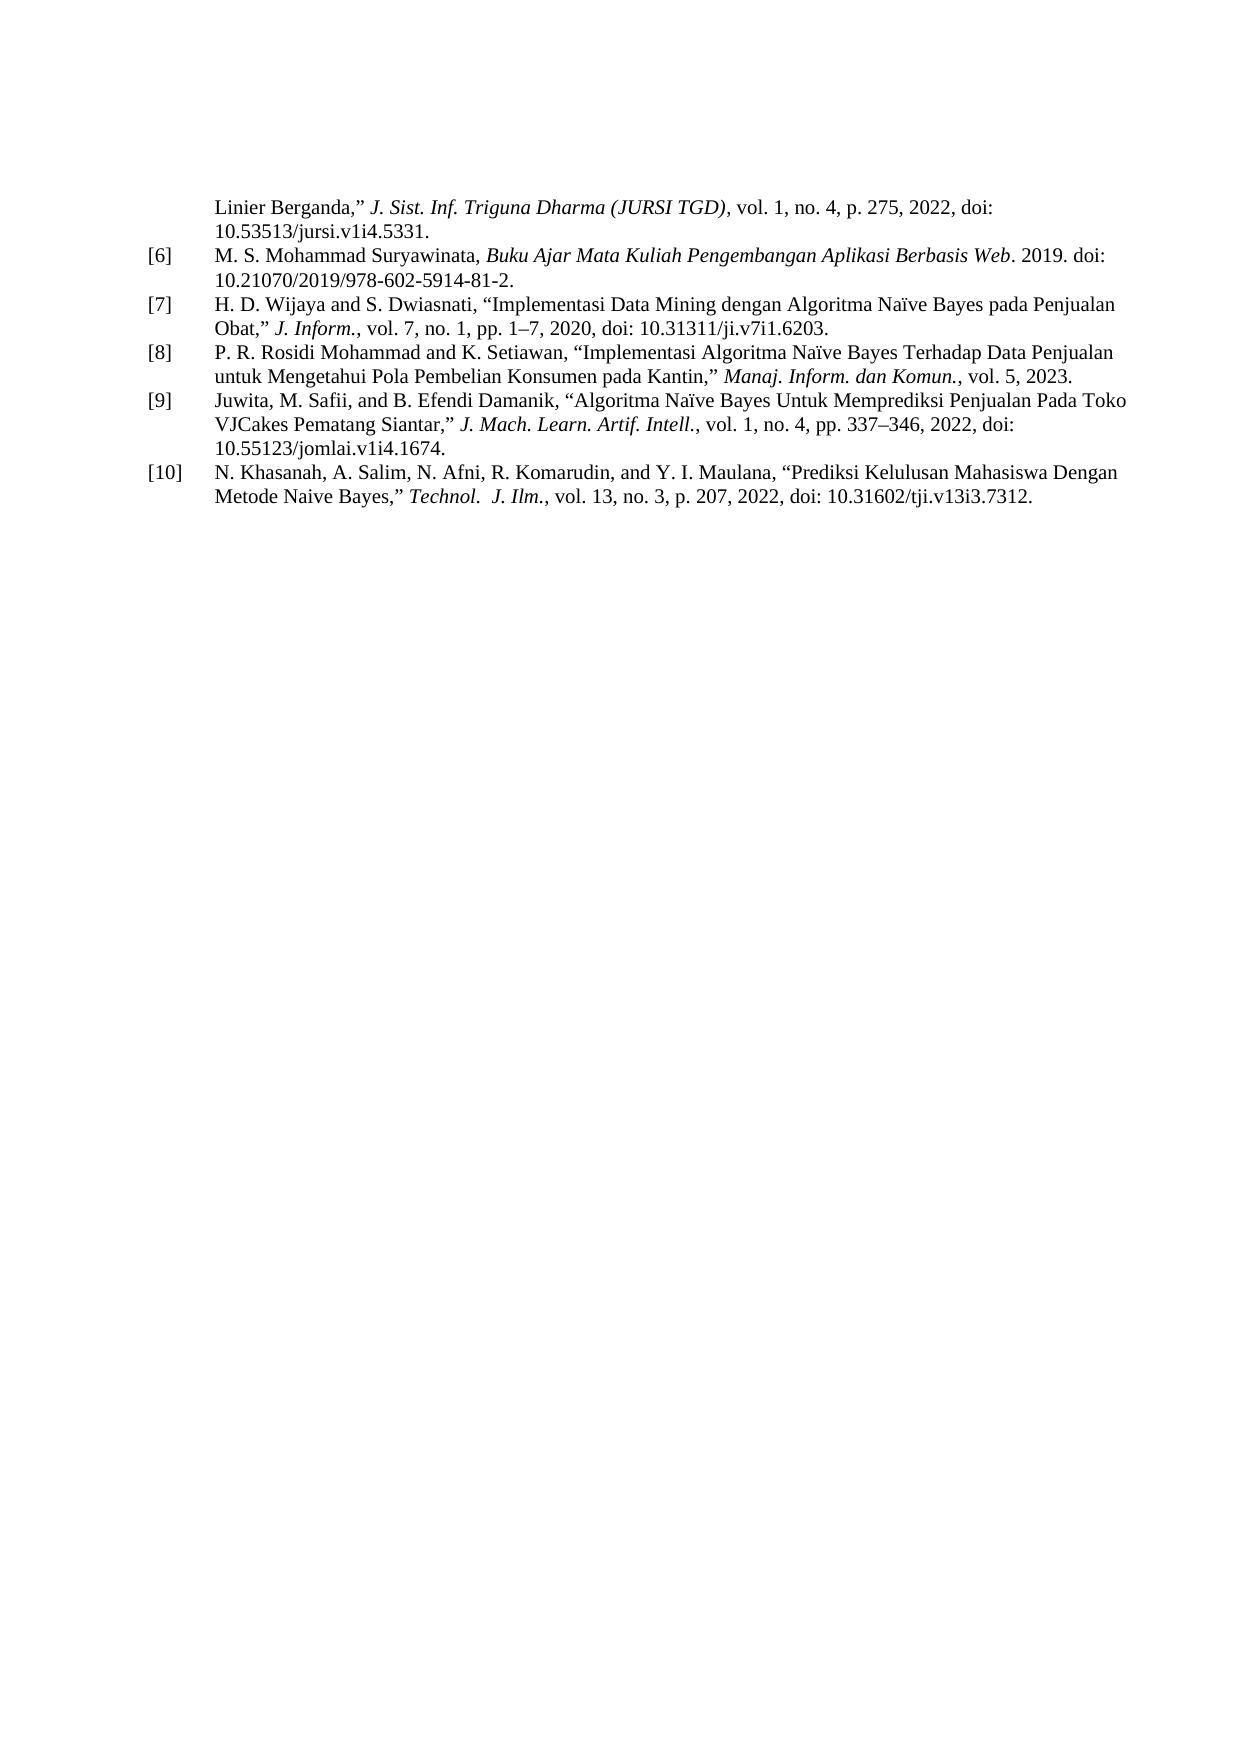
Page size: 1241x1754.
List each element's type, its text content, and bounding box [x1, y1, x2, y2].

text [8] P. R. Rosidi Mohammad and K. Setiawan, “Implementasi Algoritma Naïve Bayes Terhadap Data Penjualan untuk Mengetahui Pola Pembelian Konsumen pada Kantin,” Manaj. Inform. dan Komun., vol. 5, 2023. [148, 340, 1152, 388]
text [7] H. D. Wijaya and S. Dwiasnati, “Implementasi Data Mining dengan Algoritma Naïve Bayes pada Penjualan Obat,” J. Inform., vol. 7, no. 1, pp. 1–7, 2020, doi: 10.31311/ji.v7i1.6203. [148, 292, 1152, 340]
text [10] N. Khasanah, A. Salim, N. Afni, R. Komarudin, and Y. I. Maulana, “Prediksi Kelulusan Mahasiswa Dengan Metode Naive Bayes,” Technol. J. Ilm., vol. 13, no. 3, p. 207, 2022, doi: 10.31602/tji.v13i3.7312. [148, 460, 1152, 508]
text [6] M. S. Mohammad Suryawinata, Buku Ajar Mata Kuliah Pengembangan Aplikasi Berbasis Web. 2019. doi: 10.21070/2019/978-602-5914-81-2. [148, 243, 1152, 292]
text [148, 195, 1152, 243]
text [9] Juwita, M. Safii, and B. Efendi Damanik, “Algoritma Naïve Bayes Untuk Memprediksi Penjualan Pada Toko VJCakes Pematang Siantar,” J. Mach. Learn. Artif. Intell., vol. 1, no. 4, pp. 337–346, 2022, doi: 10.55123/jomlai.v1i4.1674. [148, 388, 1152, 460]
